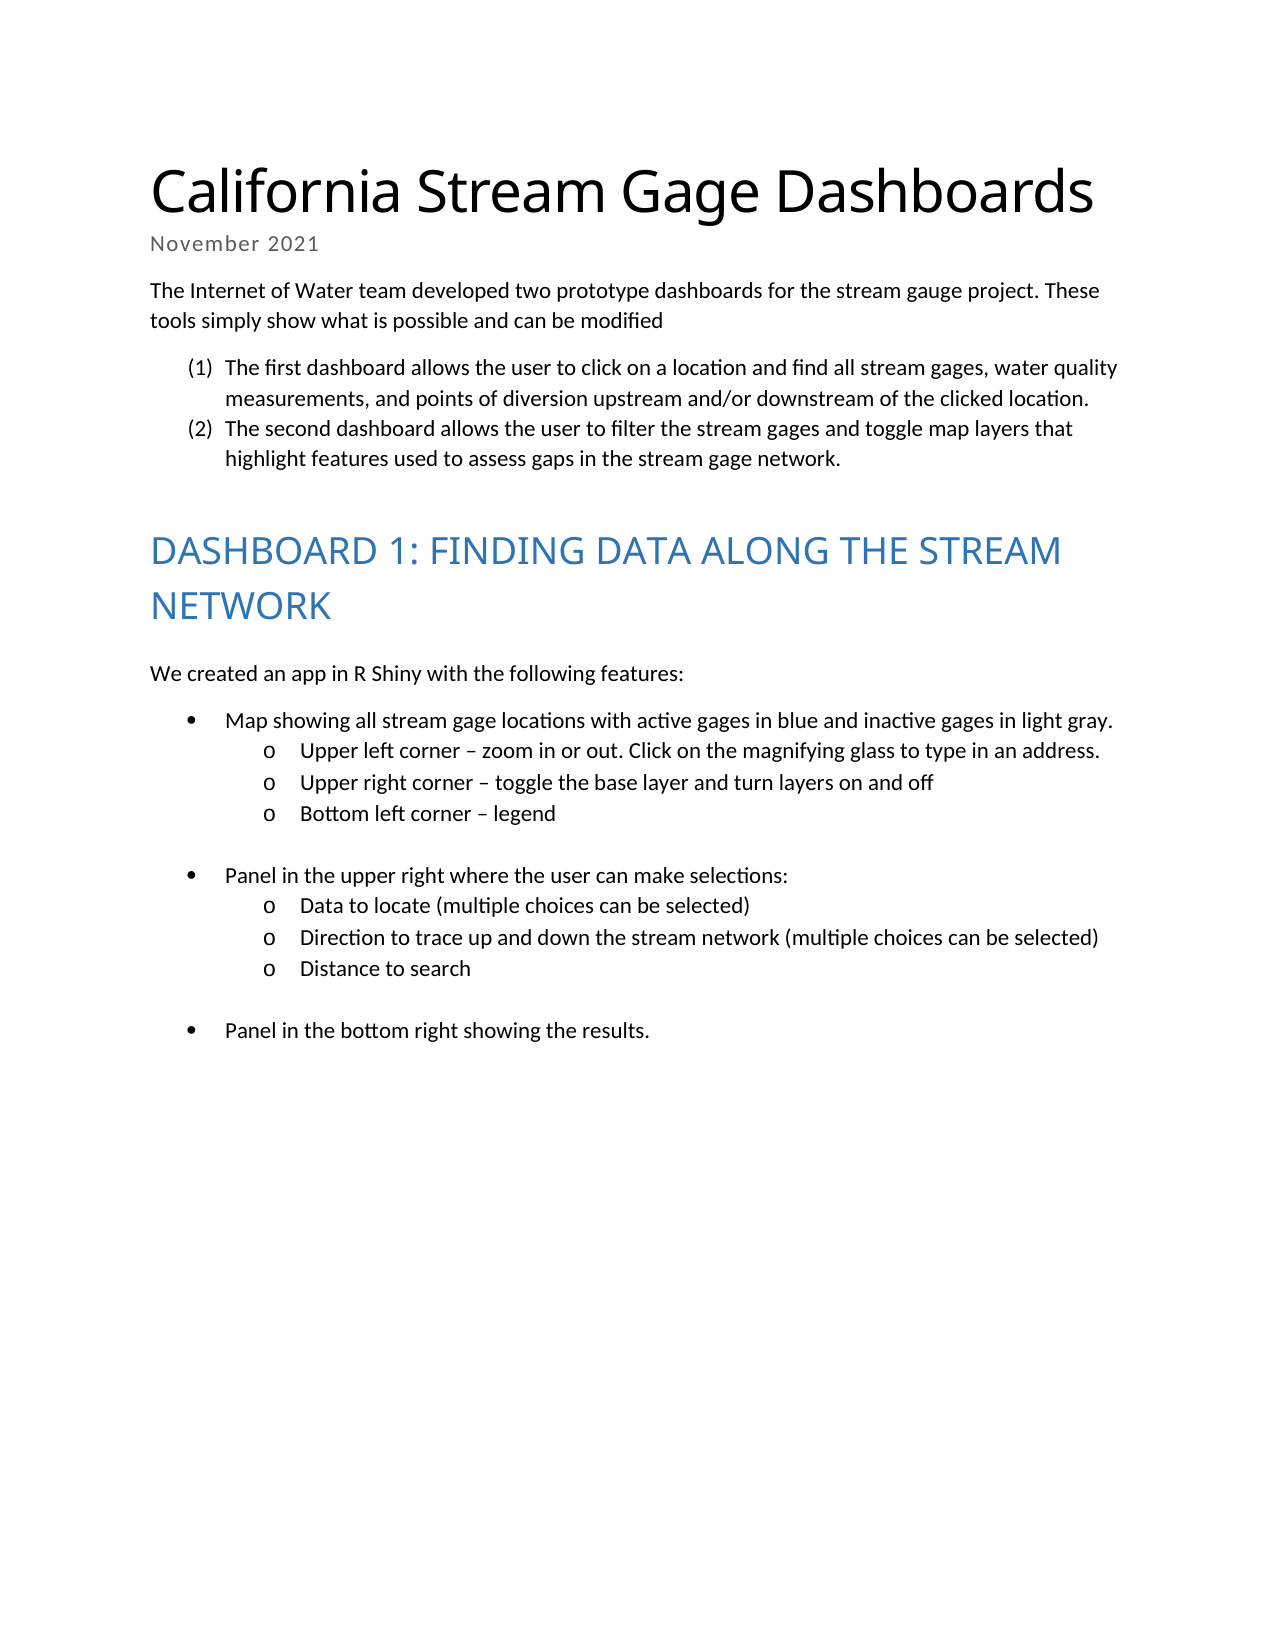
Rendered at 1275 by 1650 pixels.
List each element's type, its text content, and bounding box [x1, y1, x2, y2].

text The Internet of Water team developed two prototype dashboards for the stream gauge project. These tools simply show what is possible and can be modified [150, 276, 1125, 334]
list Upper left corner – zoom in or out. Click on the magnifying glass to type in an address. [262, 737, 1125, 766]
text We created an app in R Shiny with the following features: [150, 659, 1125, 687]
list Map showing all stream gage locations with active gages in blue and inactive gages in light gray. [187, 706, 1125, 734]
list Panel in the bottom right showing the results. [187, 1016, 1125, 1044]
list Panel in the upper right where the user can make selections: [187, 861, 1125, 889]
list Bottom left corner – legend [262, 799, 1125, 829]
list Upper right corner – toggle the base layer and turn layers on and off [262, 768, 1125, 797]
title California Stream Gage Dashboards [150, 150, 1125, 229]
subtitle November 2021 [150, 229, 1125, 257]
list The first dashboard allows the user to click on a location and find all stream gages, water quality measurements, and points of diversion upstream and/or downstream of the clicked location. [187, 353, 1125, 412]
list Distance to search [262, 954, 1125, 983]
list Direction to trace up and down the stream network (multiple choices can be selected) [262, 923, 1125, 952]
subtitle Dashboard 1: Finding Data Along the Stream Network [150, 524, 1125, 630]
list Data to locate (multiple choices can be selected) [262, 891, 1125, 921]
list The second dashboard allows the user to filter the stream gages and toggle map layers that highlight features used to assess gaps in the stream gage network. [187, 414, 1125, 472]
